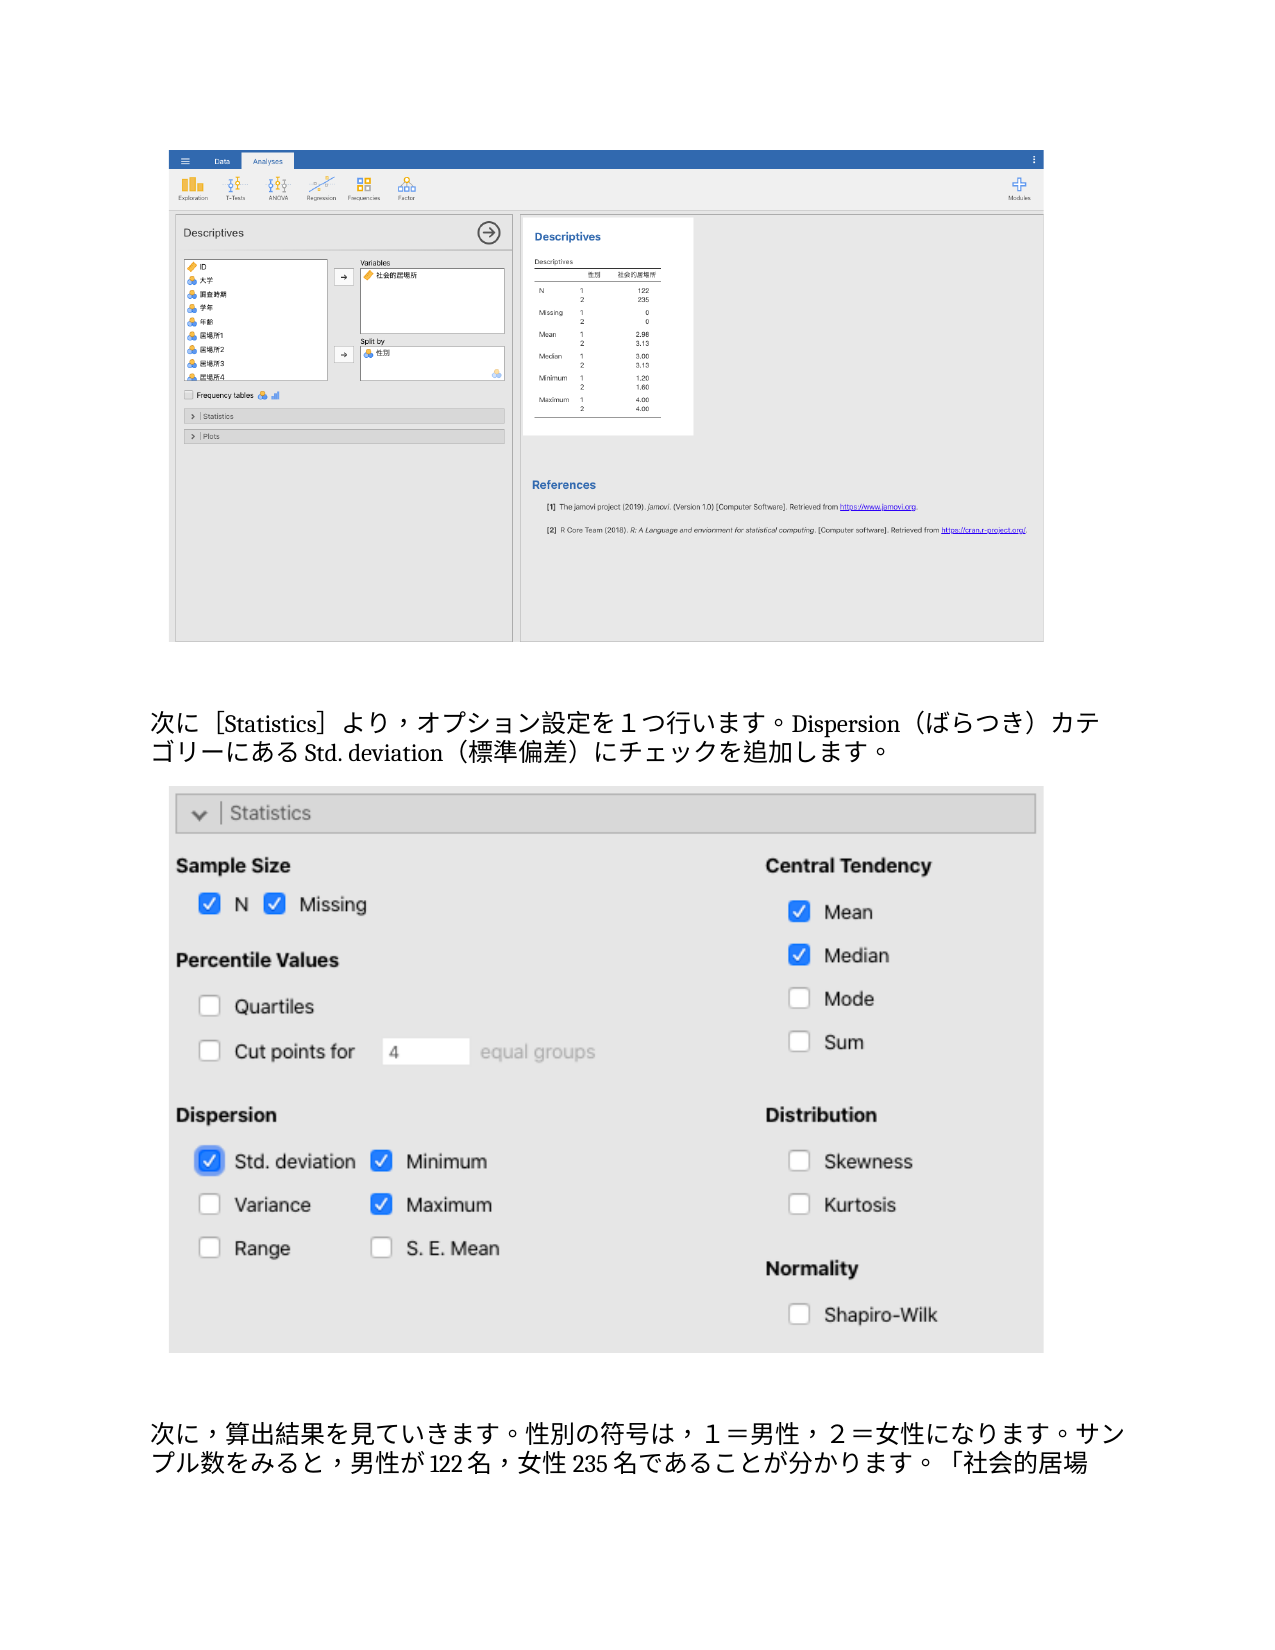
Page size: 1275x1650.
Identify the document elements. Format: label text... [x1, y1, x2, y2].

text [150, 1421, 1125, 1478]
picture [168, 150, 1044, 642]
text 次に［Statistics］より，オプション設定を１つ行います。Dispersion（ばらつき）カテゴリーにあるStd. deviation（標準偏差）にチェックを追加します。 [150, 710, 1125, 768]
picture [168, 786, 1044, 1353]
